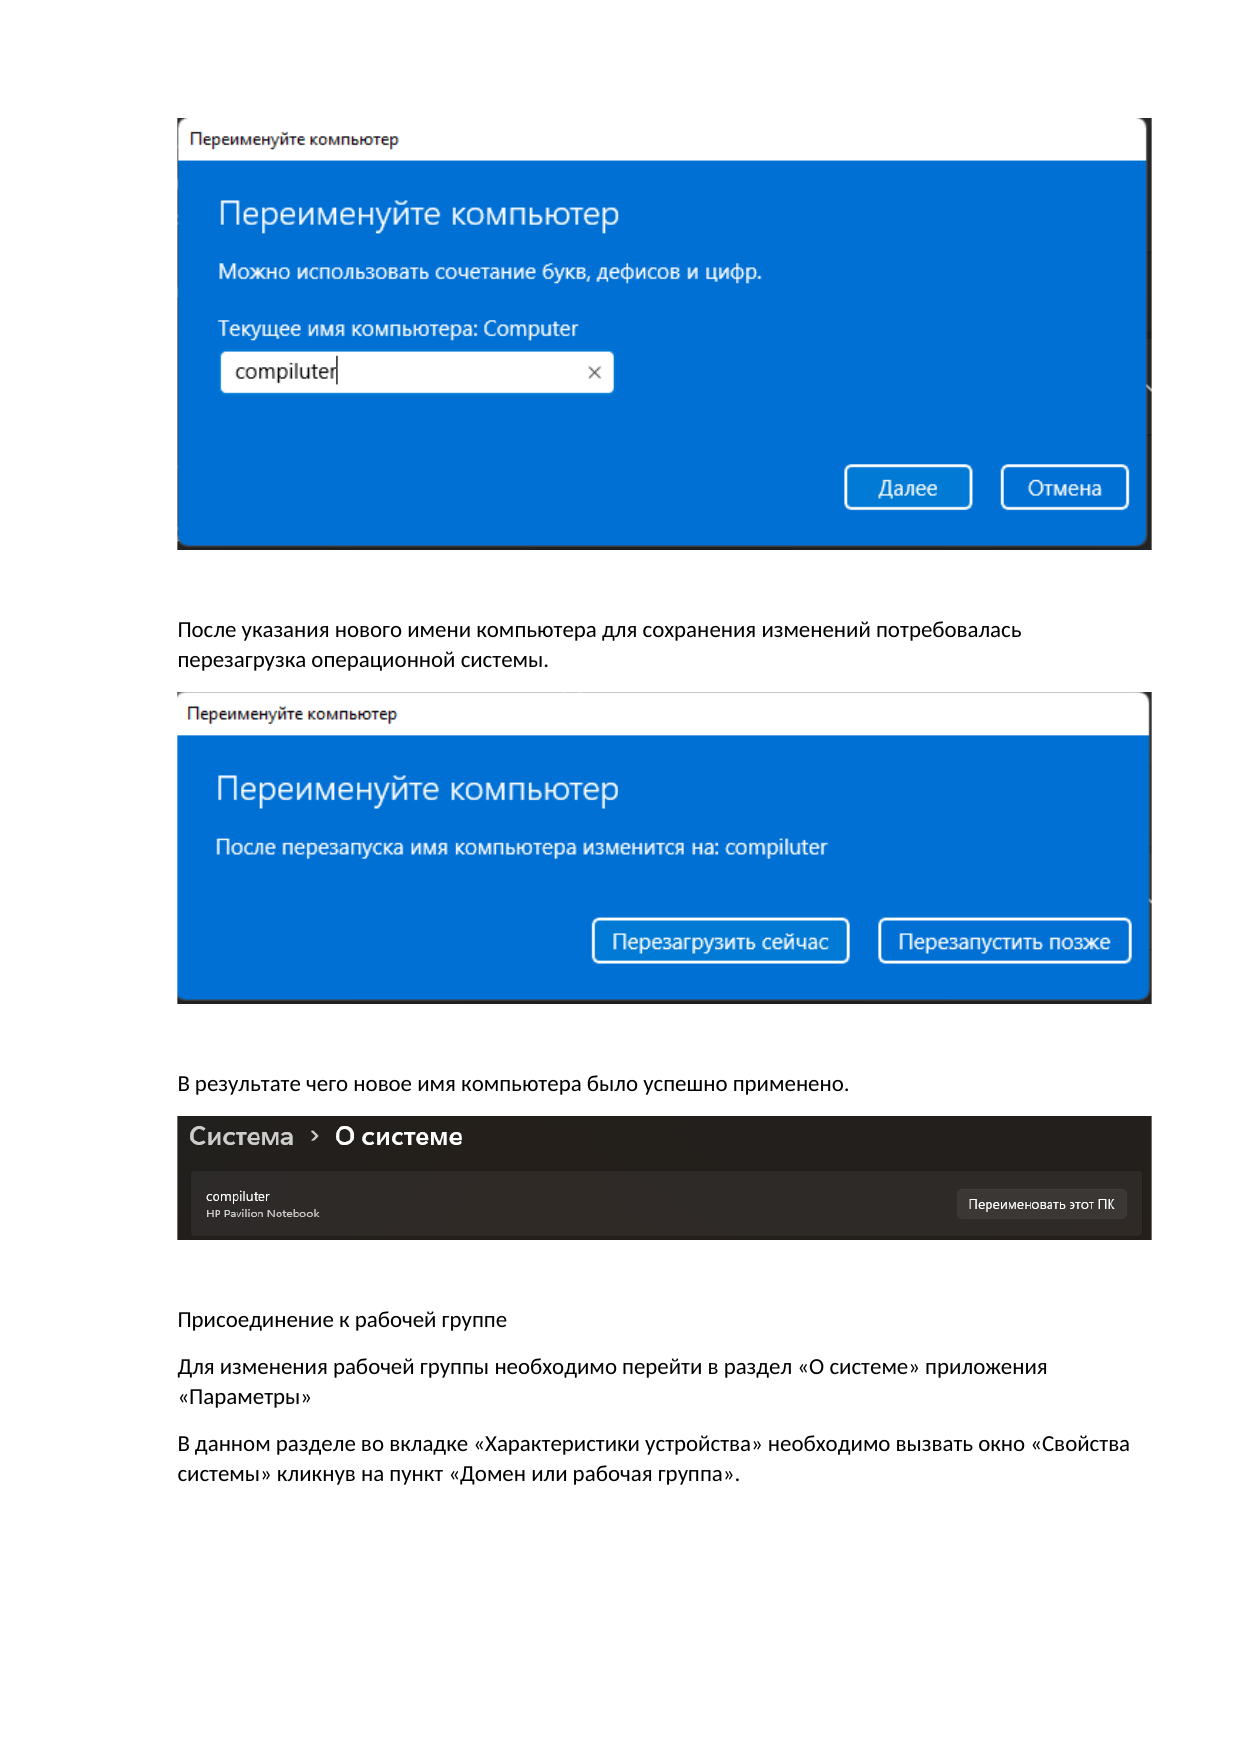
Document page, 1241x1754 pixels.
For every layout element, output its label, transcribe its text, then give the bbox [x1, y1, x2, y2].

text Для изменения рабочей группы необходимо перейти в раздел «О системе» приложения «Параметры» [177, 1352, 1152, 1410]
text После указания нового имени компьютера для сохранения изменений потребовалась перезагрузка операционной системы. [177, 615, 1152, 673]
picture [177, 692, 1152, 1004]
picture [177, 1116, 1152, 1240]
text В результате чего новое имя компьютера было успешно применено. [177, 1069, 1152, 1098]
picture [177, 118, 1152, 550]
text Присоединение к рабочей группе [177, 1305, 1152, 1333]
text В данном разделе во вкладке «Характеристики устройства» необходимо вызвать окно «Свойства системы» кликнув на пункт «Домен или рабочая группа». [177, 1429, 1152, 1487]
